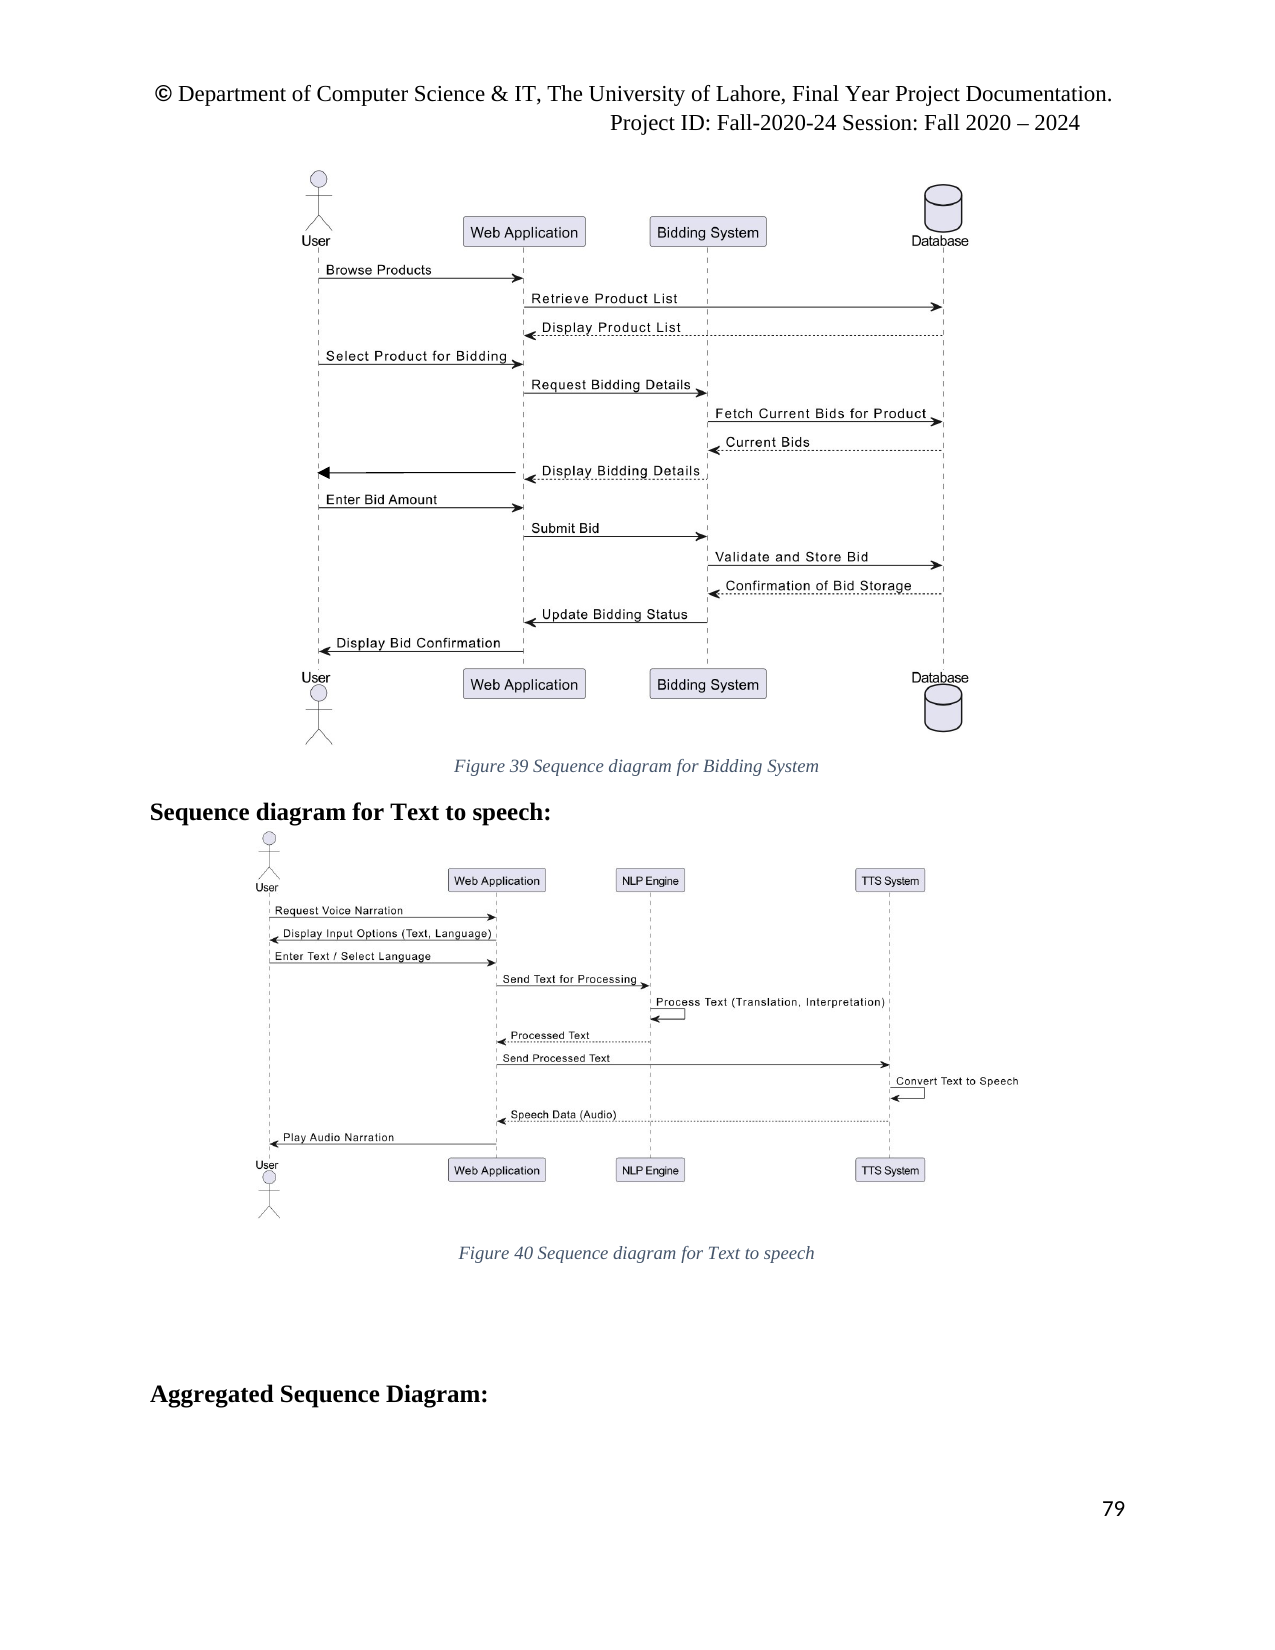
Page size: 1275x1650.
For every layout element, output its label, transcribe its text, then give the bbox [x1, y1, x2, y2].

text Sequence diagram for Text to speech: [149, 797, 1125, 826]
picture [296, 166, 979, 751]
picture [251, 828, 1024, 1223]
text Figure 39 Sequence diagram for Bidding System [150, 754, 1125, 776]
text Aggregated Sequence Diagram: [150, 1379, 1125, 1408]
text Figure 40 Sequence diagram for Text to speech [150, 1242, 1125, 1263]
